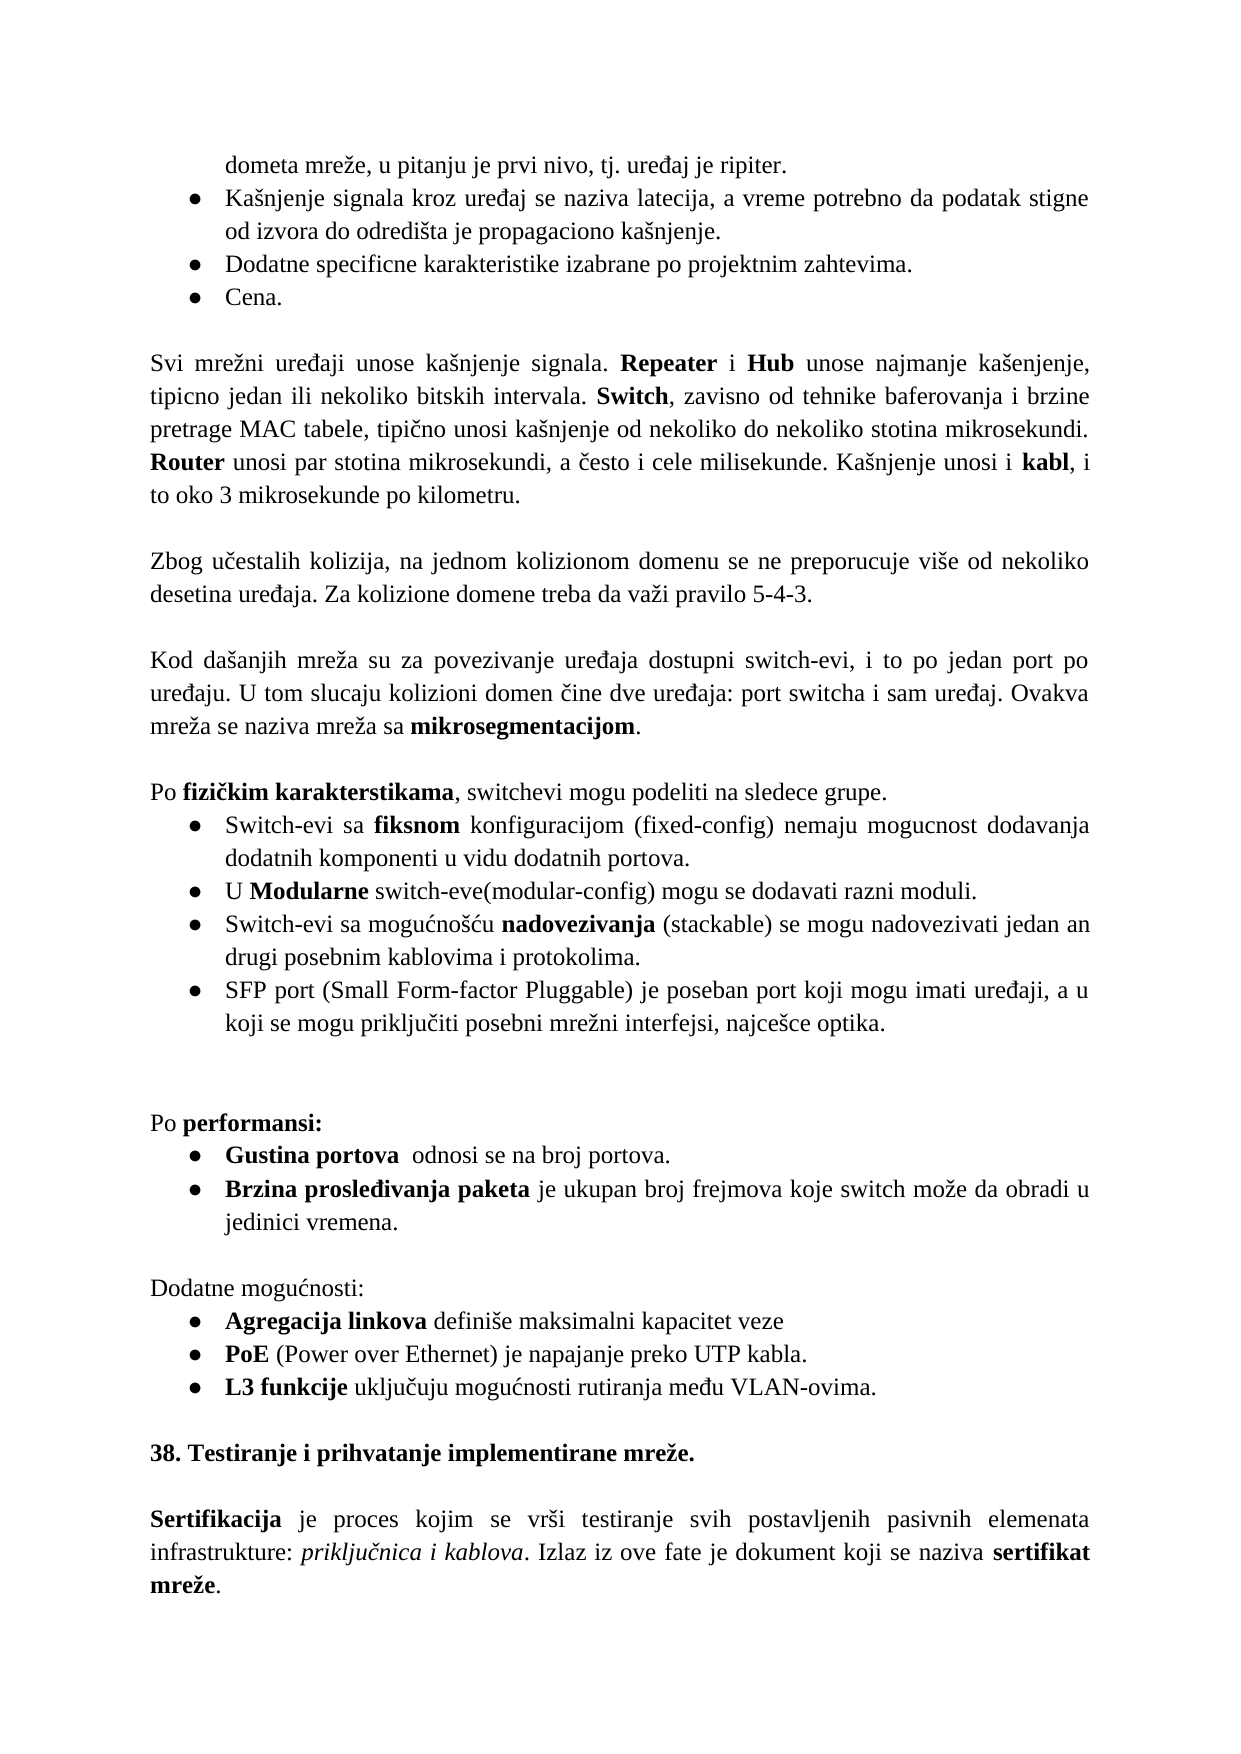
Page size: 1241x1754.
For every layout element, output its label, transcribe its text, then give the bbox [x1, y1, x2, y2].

list Cena. [187, 282, 1090, 311]
list Switch-evi sa fiksnom konfiguracijom (fixed-config) nemaju mogucnost dodavanja dodatnih komponenti u vidu dodatnih portova. [187, 810, 1090, 872]
list Kašnjenje signala kroz uređaj se naziva latecija, a vreme potrebno da podatak stigne od izvora do odredišta je propagaciono kašnjenje. [187, 183, 1090, 245]
list Brzina prosleđivanja paketa je ukupan broj frejmova koje switch može da obradi u jedinici vremena. [187, 1174, 1090, 1235]
list L3 funkcije uključuju mogućnosti rutiranja među VLAN-ovima. [187, 1372, 1090, 1401]
text Po fizičkim karakterstikama, switchevi mogu podeliti na sledece grupe. [150, 777, 1090, 806]
text Svi mrežni uređaji unose kašnjenje signala. Repeater i Hub unose najmanje kašenjenje, tipicno jedan ili nekoliko bitskih intervala. Switch, zavisno od tehnike baferovanja i brzine pretrage MAC tabele, tipično unosi kašnjenje od nekoliko do nekoliko stotina mikrosekundi. Router unosi par stotina mikrosekundi, a često i cele milisekunde. Kašnjenje unosi i kabl, i to oko 3 mikrosekunde po kilometru. [150, 348, 1090, 509]
list PoE (Power over Ethernet) je napajanje preko UTP kabla. [187, 1339, 1090, 1367]
text Zbog učestalih kolizija, na jednom kolizionom domenu se ne preporucuje više od nekoliko desetina uređaja. Za kolizione domene treba da važi pravilo 5-4-3. [150, 546, 1090, 608]
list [187, 150, 1090, 179]
list Dodatne specificne karakteristike izabrane po projektnim zahtevima. [187, 249, 1090, 278]
list SFP port (Small Form-factor Pluggable) je poseban port koji mogu imati uređaji, a u koji se mogu priključiti posebni mrežni interfejsi, najcešce optika. [187, 976, 1090, 1037]
list Agregacija linkova definiše maksimalni kapacitet veze [187, 1306, 1090, 1334]
list U Modularne switch-eve(modular-config) mogu se dodavati razni moduli. [187, 876, 1090, 905]
text Sertifikacija je proces kojim se vrši testiranje svih postavljenih pasivnih elemenata infrastrukture: priključnica i kablova. Izlaz iz ove fate je dokument koji se naziva sertifikat mreže. [150, 1504, 1090, 1599]
text Po performansi: [150, 1108, 1090, 1136]
text 38. Testiranje i prihvatanje implementirane mreže. [150, 1438, 1090, 1467]
list Gustina portova odnosi se na broj portova. [187, 1141, 1090, 1169]
text Dodatne mogućnosti: [150, 1273, 1090, 1301]
list Switch-evi sa mogućnošću nadovezivanja (stackable) se mogu nadovezivati jedan an drugi posebnim kablovima i protokolima. [187, 909, 1090, 971]
text Kod dašanjih mreža su za povezivanje uređaja dostupni switch-evi, i to po jedan port po uređaju. U tom slucaju kolizioni domen čine dve uređaja: port switcha i sam uređaj. Ovakva mreža se naziva mreža sa mikrosegmentacijom. [150, 645, 1090, 740]
